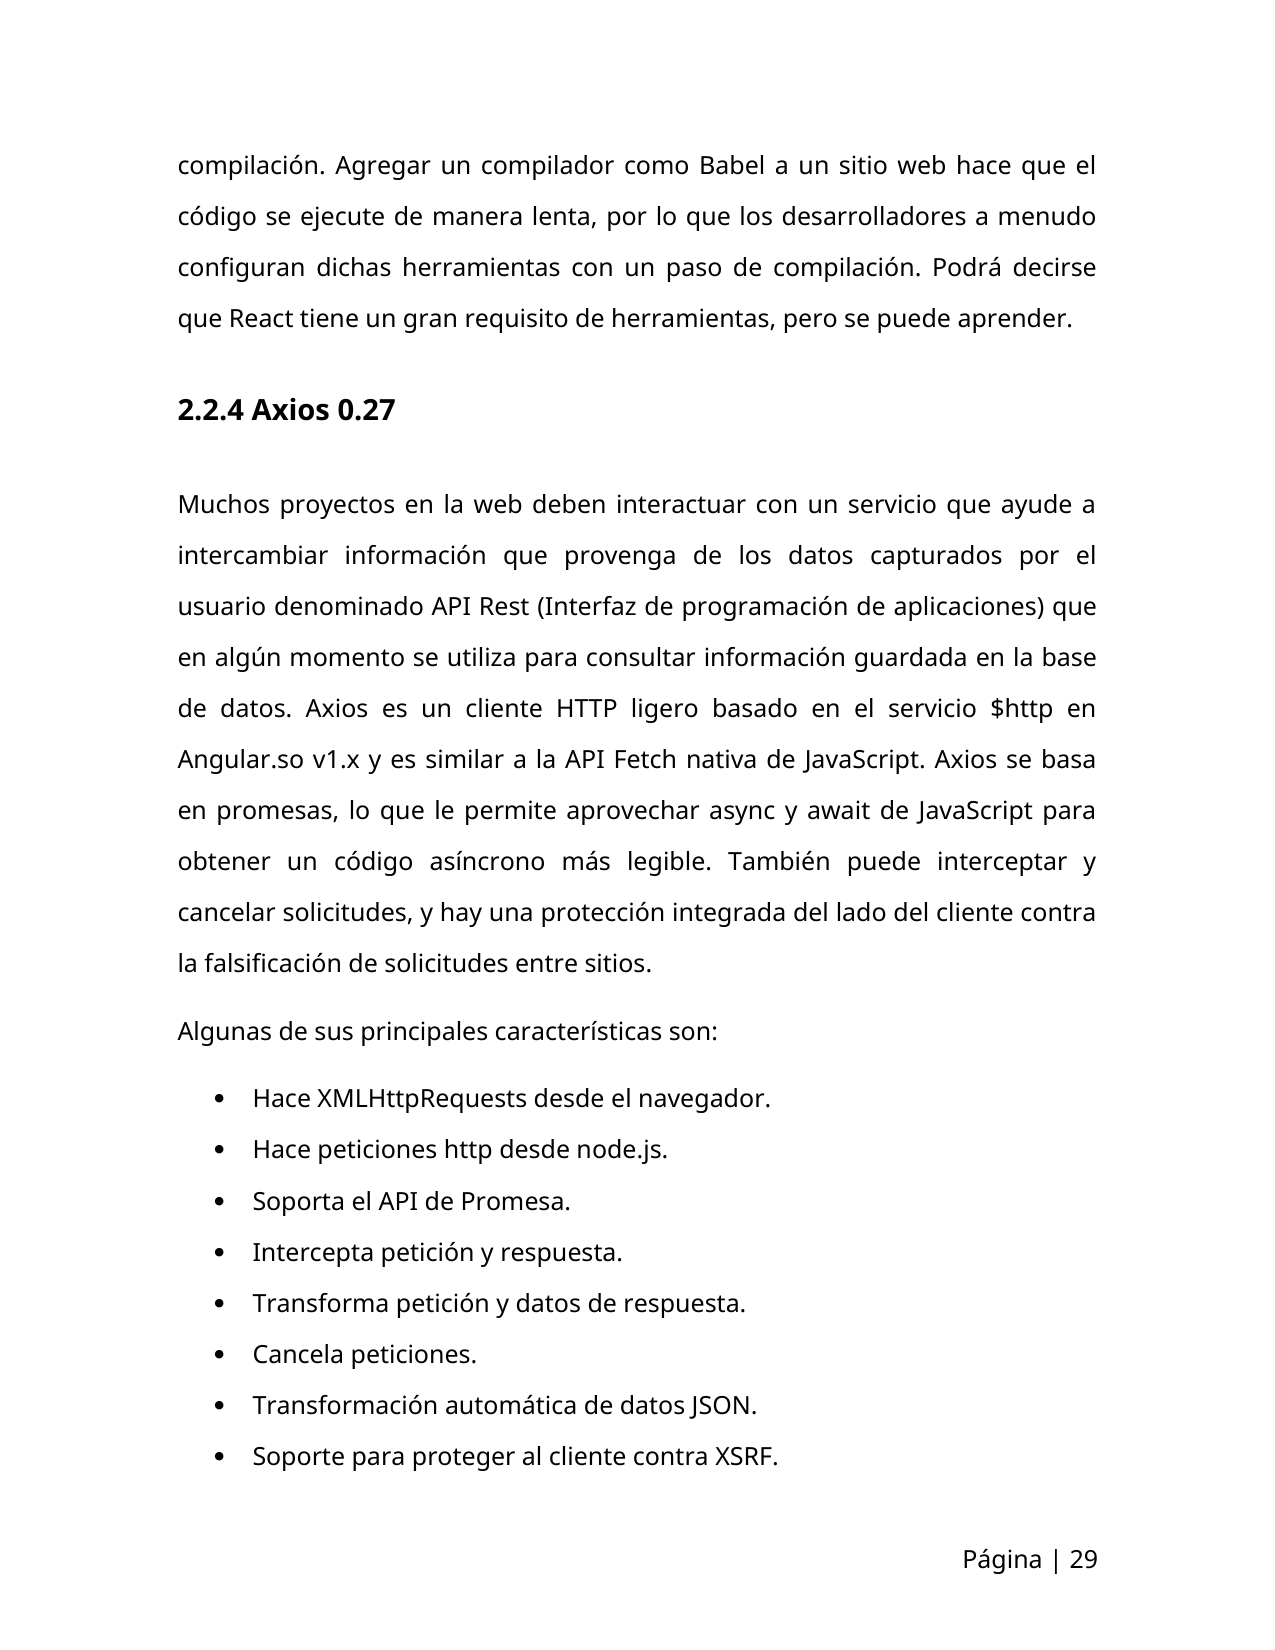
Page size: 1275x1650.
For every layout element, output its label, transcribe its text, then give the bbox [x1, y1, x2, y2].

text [177, 148, 1098, 335]
list Soporte para proteger al cliente contra XSRF. [215, 1438, 1098, 1472]
text Muchos proyectos en la web deben interactuar con un servicio que ayude a intercambiar información que provenga de los datos capturados por el usuario denominado API Rest (Interfaz de programación de aplicaciones) que en algún momento se utiliza para consultar información guardada en la base de datos. Axios es un cliente HTTP ligero basado en el servicio $http en Angular.so v1.x y es similar a la API Fetch nativa de JavaScript. Axios se basa en promesas, lo que le permite aprovechar async y await de JavaScript para obtener un código asíncrono más legible. También puede interceptar y cancelar solicitudes, y hay una protección integrada del lado del cliente contra la falsificación de solicitudes entre sitios. [177, 486, 1098, 980]
list Hace XMLHttpRequests desde el navegador. [215, 1081, 1098, 1115]
list Transformación automática de datos JSON. [215, 1387, 1098, 1421]
list Transforma petición y datos de respuesta. [215, 1285, 1098, 1319]
subtitle 2.2.4 Axios 0.27 [177, 389, 1098, 429]
list Soporta el API de Promesa. [215, 1183, 1098, 1217]
list Intercepta petición y respuesta. [215, 1234, 1098, 1268]
list Hace peticiones http desde node.js. [215, 1132, 1098, 1166]
list Cancela peticiones. [215, 1336, 1098, 1370]
text Algunas de sus principales características son: [177, 1013, 1098, 1047]
